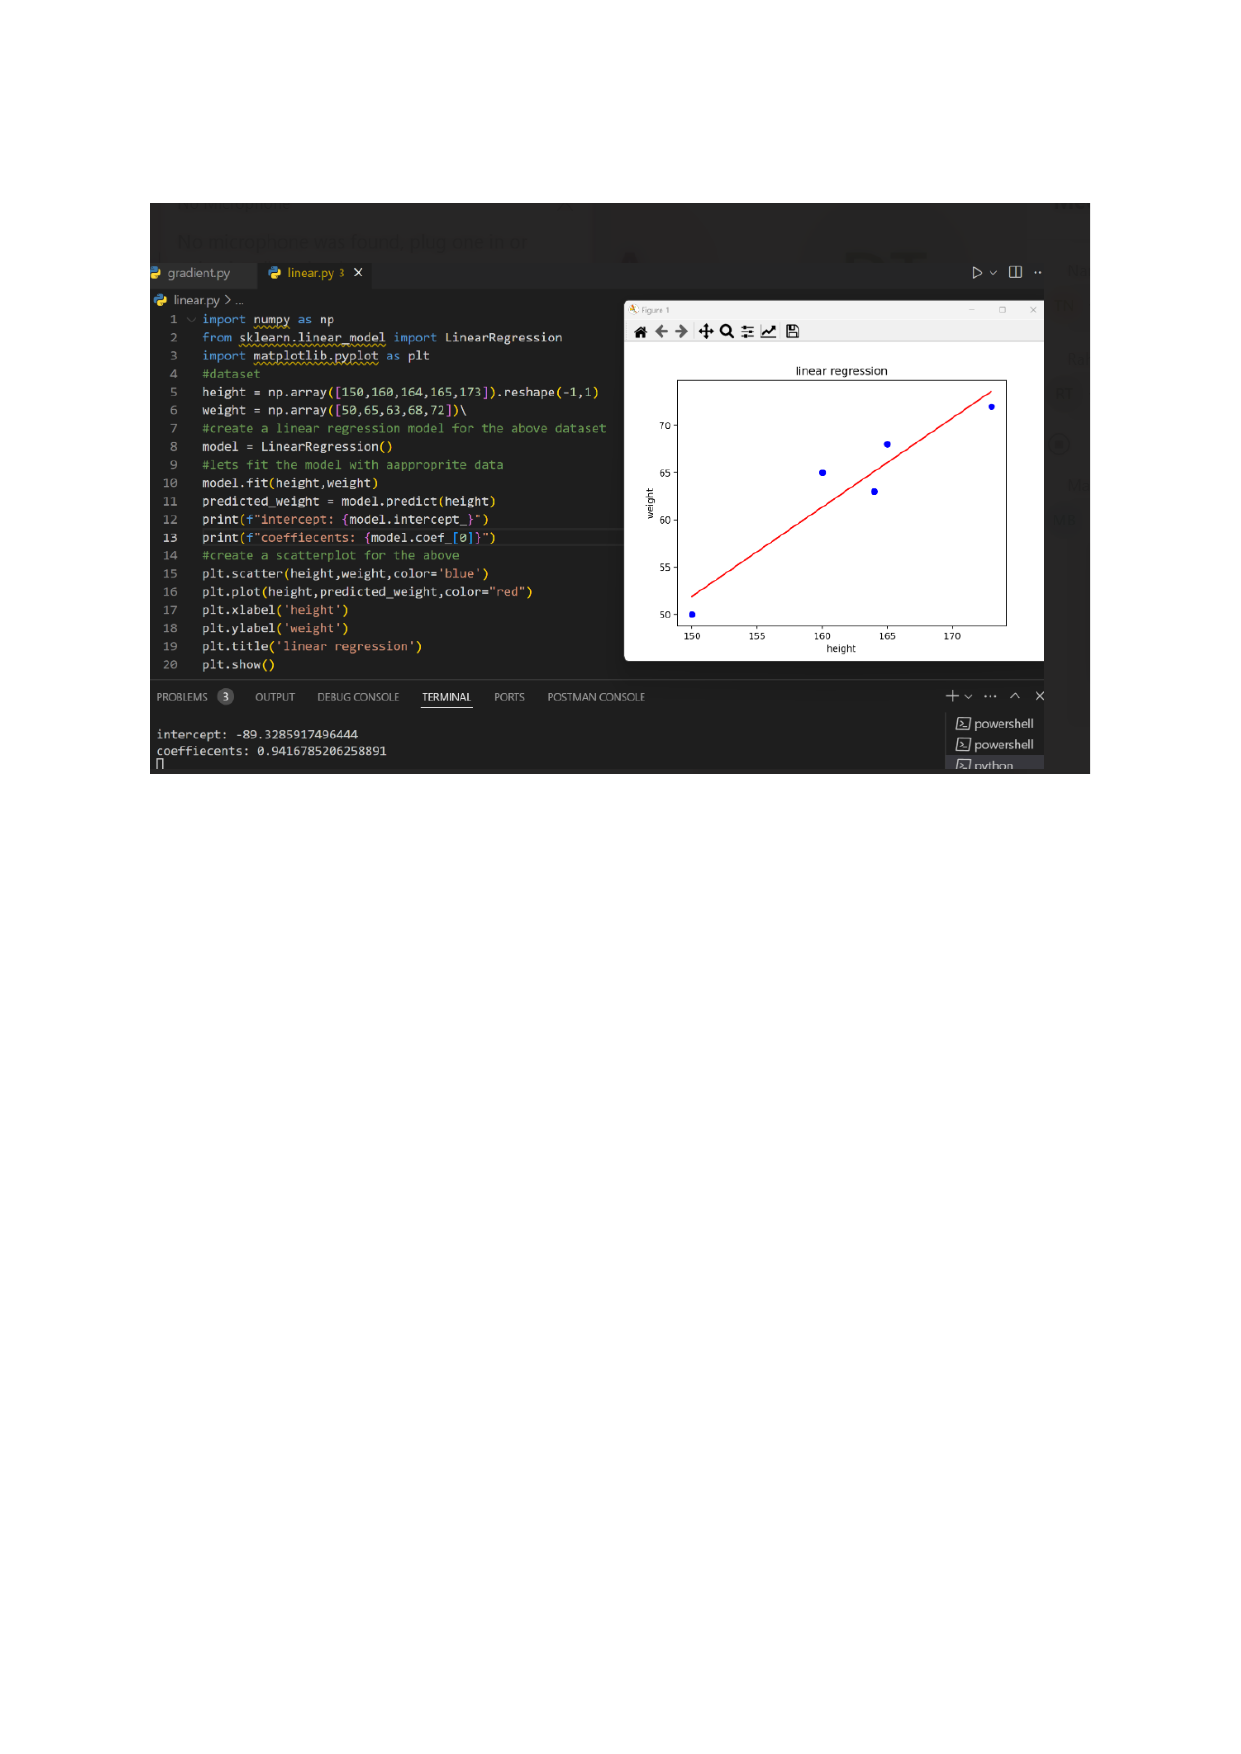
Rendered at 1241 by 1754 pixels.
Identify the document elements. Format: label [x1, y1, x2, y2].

picture [150, 203, 1091, 774]
